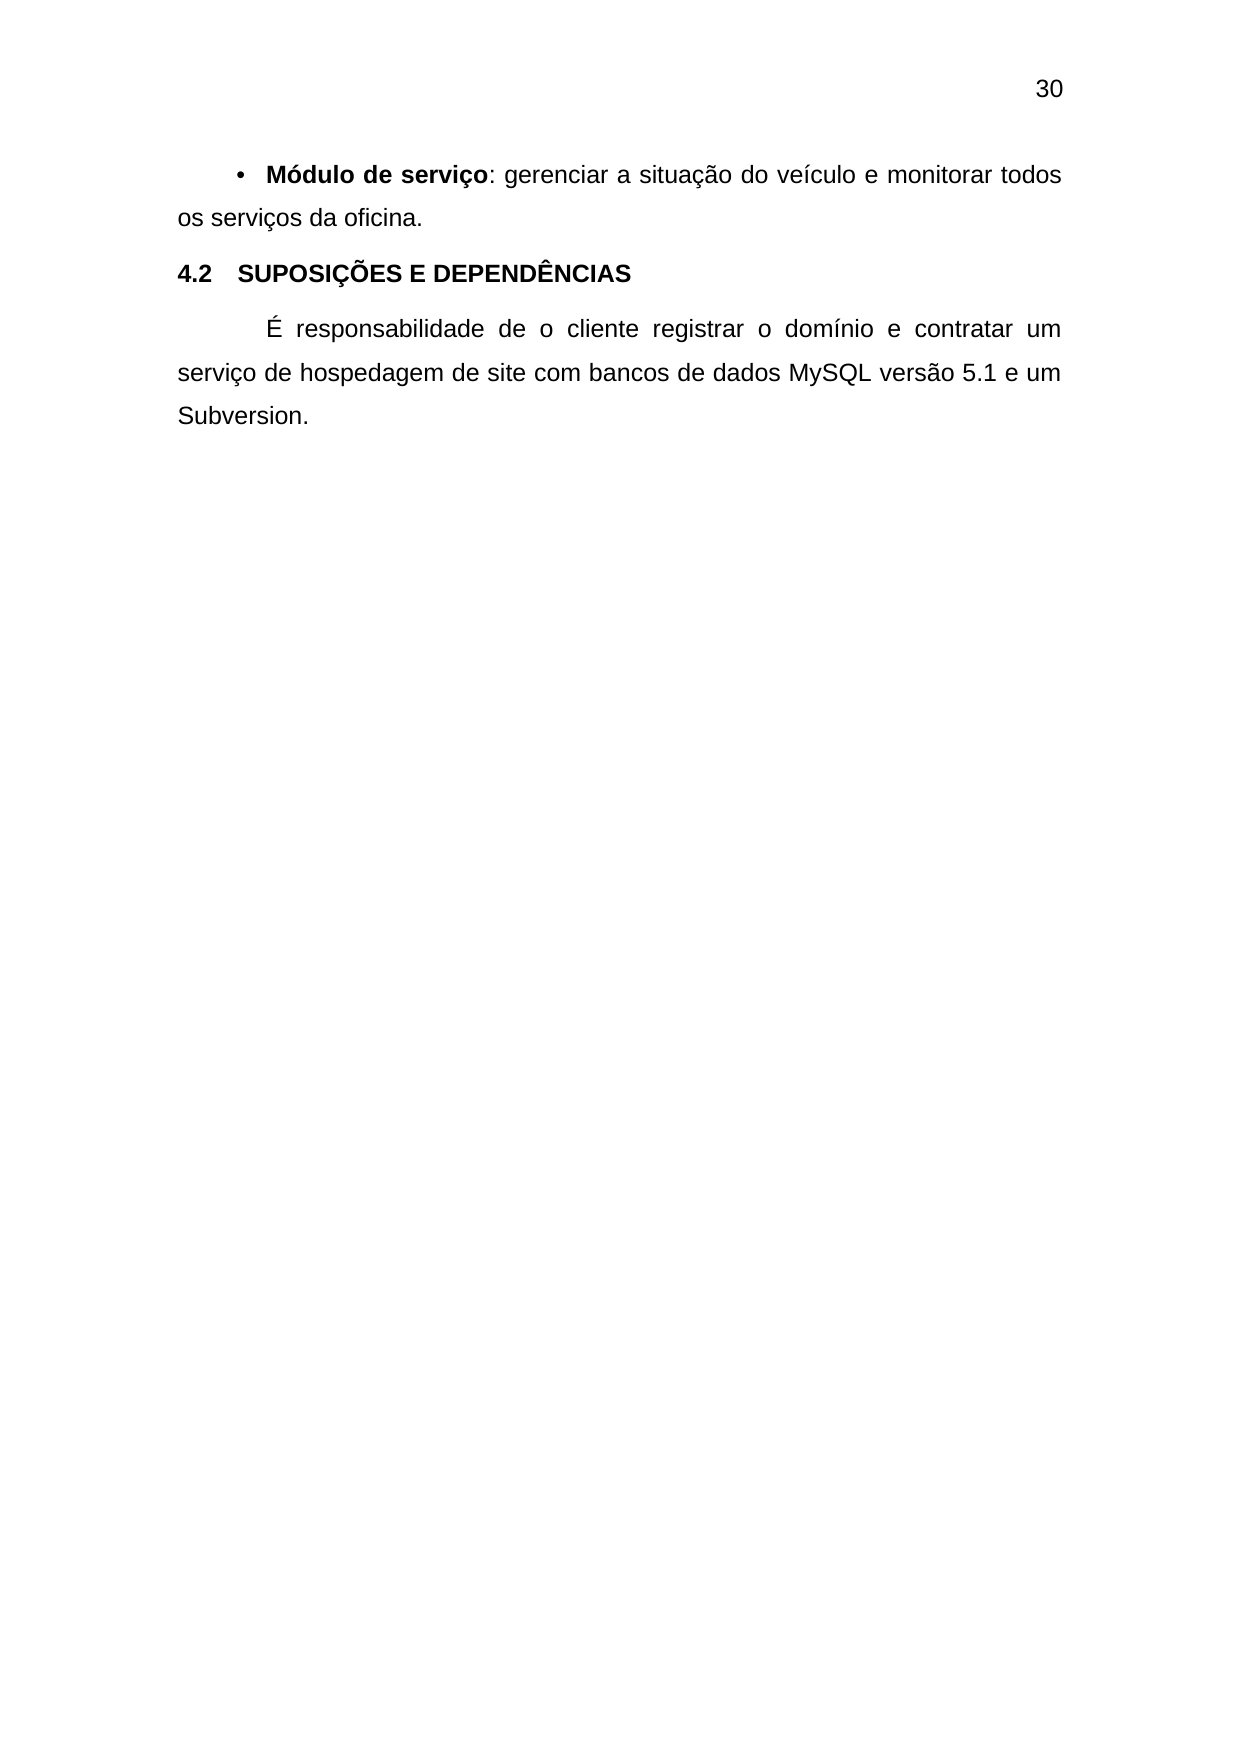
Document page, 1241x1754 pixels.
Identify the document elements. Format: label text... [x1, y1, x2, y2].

text É responsabilidade de o cliente registrar o domínio e contratar um serviço de hospedagem de site com bancos de dados MySQL versão 5.1 e um Subversion. [177, 314, 1063, 429]
text • Módulo de serviço: gerenciar a situação do veículo e monitorar todos os serviços da oficina. [177, 160, 1063, 232]
text Suposições e Dependências [177, 259, 1063, 287]
